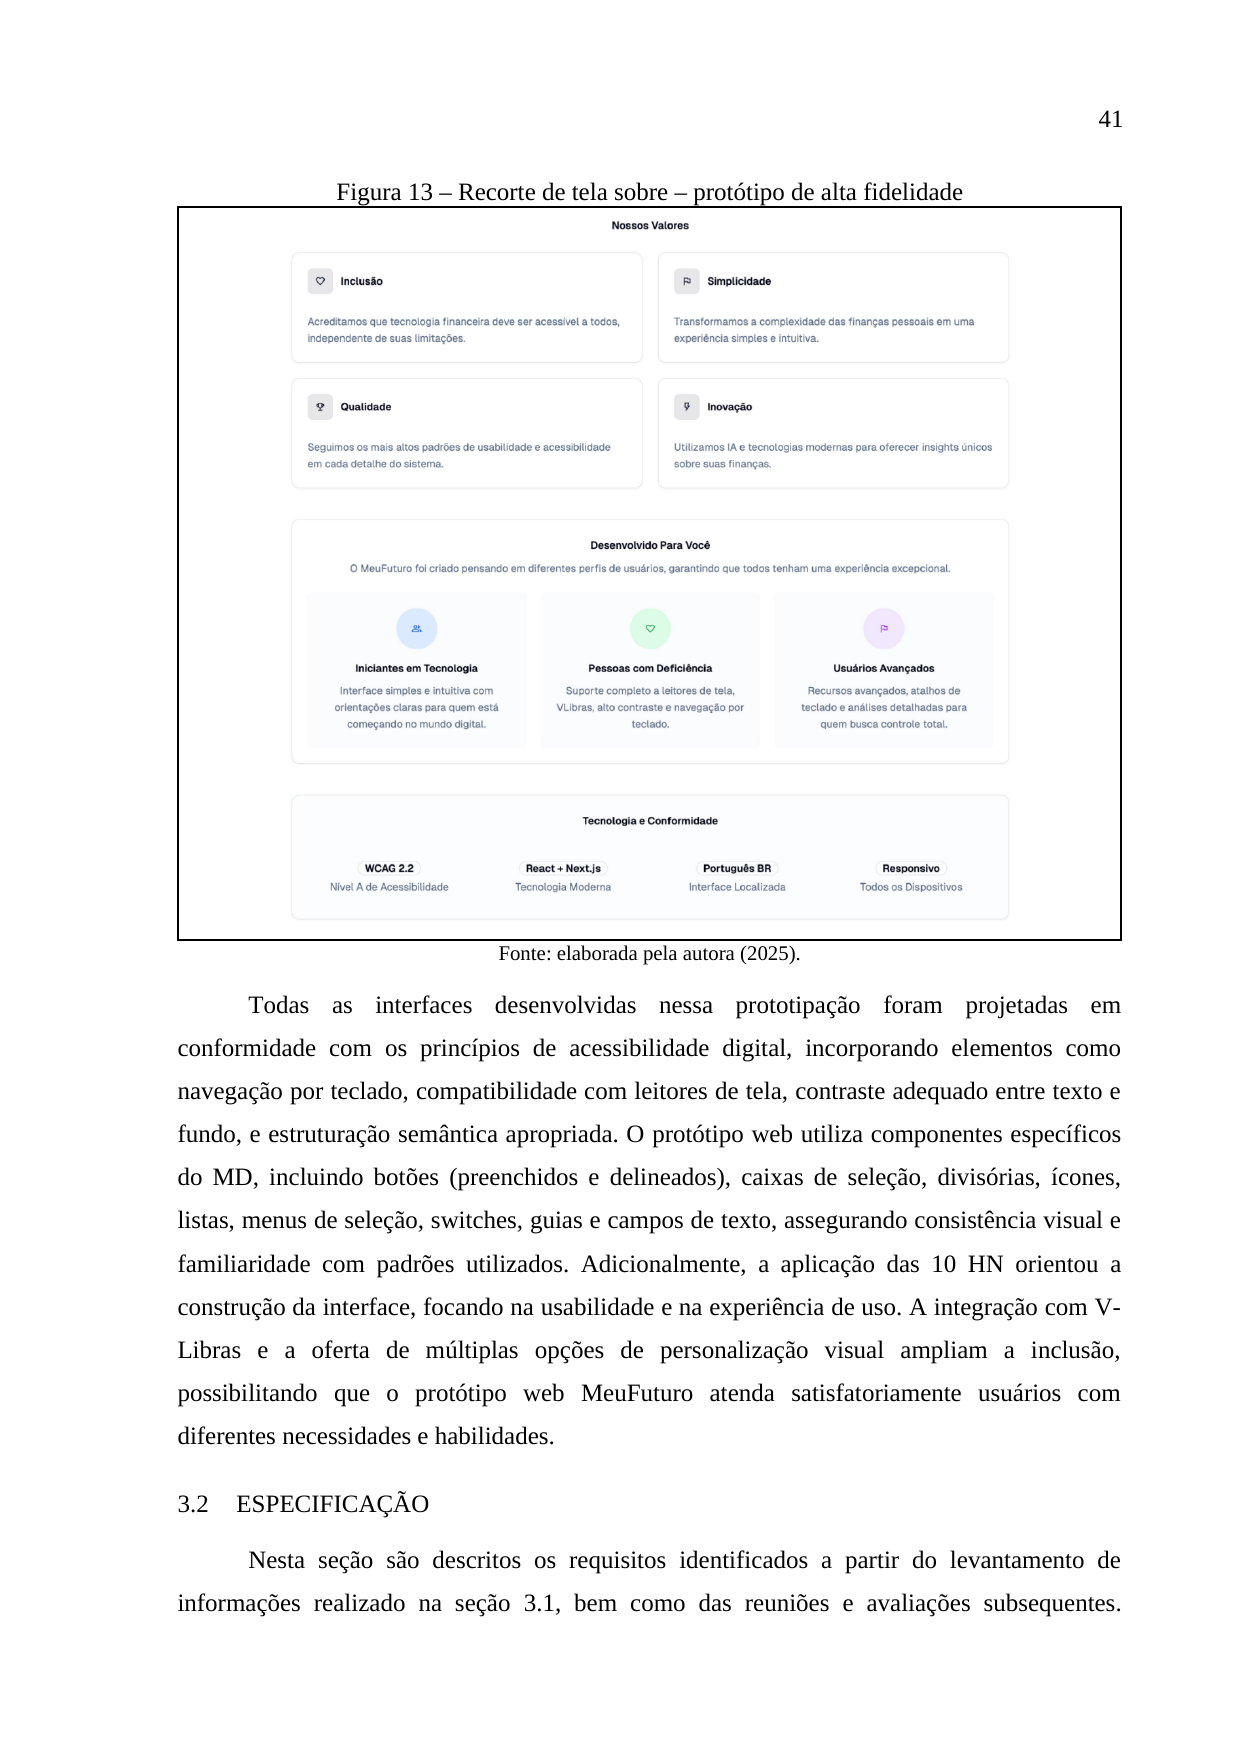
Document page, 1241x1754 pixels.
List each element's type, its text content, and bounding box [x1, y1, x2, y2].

subtitle ESPECIFICAÇÃO [177, 1489, 1122, 1518]
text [177, 1545, 1122, 1617]
text Fonte: elaborada pela autora (2025). [177, 941, 1122, 965]
picture [179, 208, 1120, 939]
text Todas as interfaces desenvolvidas nessa prototipação foram projetadas em conformidade com os princípios de acessibilidade digital, incorporando elementos como navegação por teclado, compatibilidade com leitores de tela, contraste adequado entre texto e fundo, e estruturação semântica apropriada. O protótipo web utiliza componentes específicos do MD, incluindo botões (preenchidos e delineados), caixas de seleção, divisórias, ícones, listas, menus de seleção, switches, guias e campos de texto, assegurando consistência visual e familiaridade com padrões utilizados. Adicionalmente, a aplicação das 10 HN orientou a construção da interface, focando na usabilidade e na experiência de uso. A integração com V-Libras e a oferta de múltiplas opções de personalização visual ampliam a inclusão, possibilitando que o protótipo web MeuFuturo atenda satisfatoriamente usuários com diferentes necessidades e habilidades. [177, 990, 1122, 1450]
